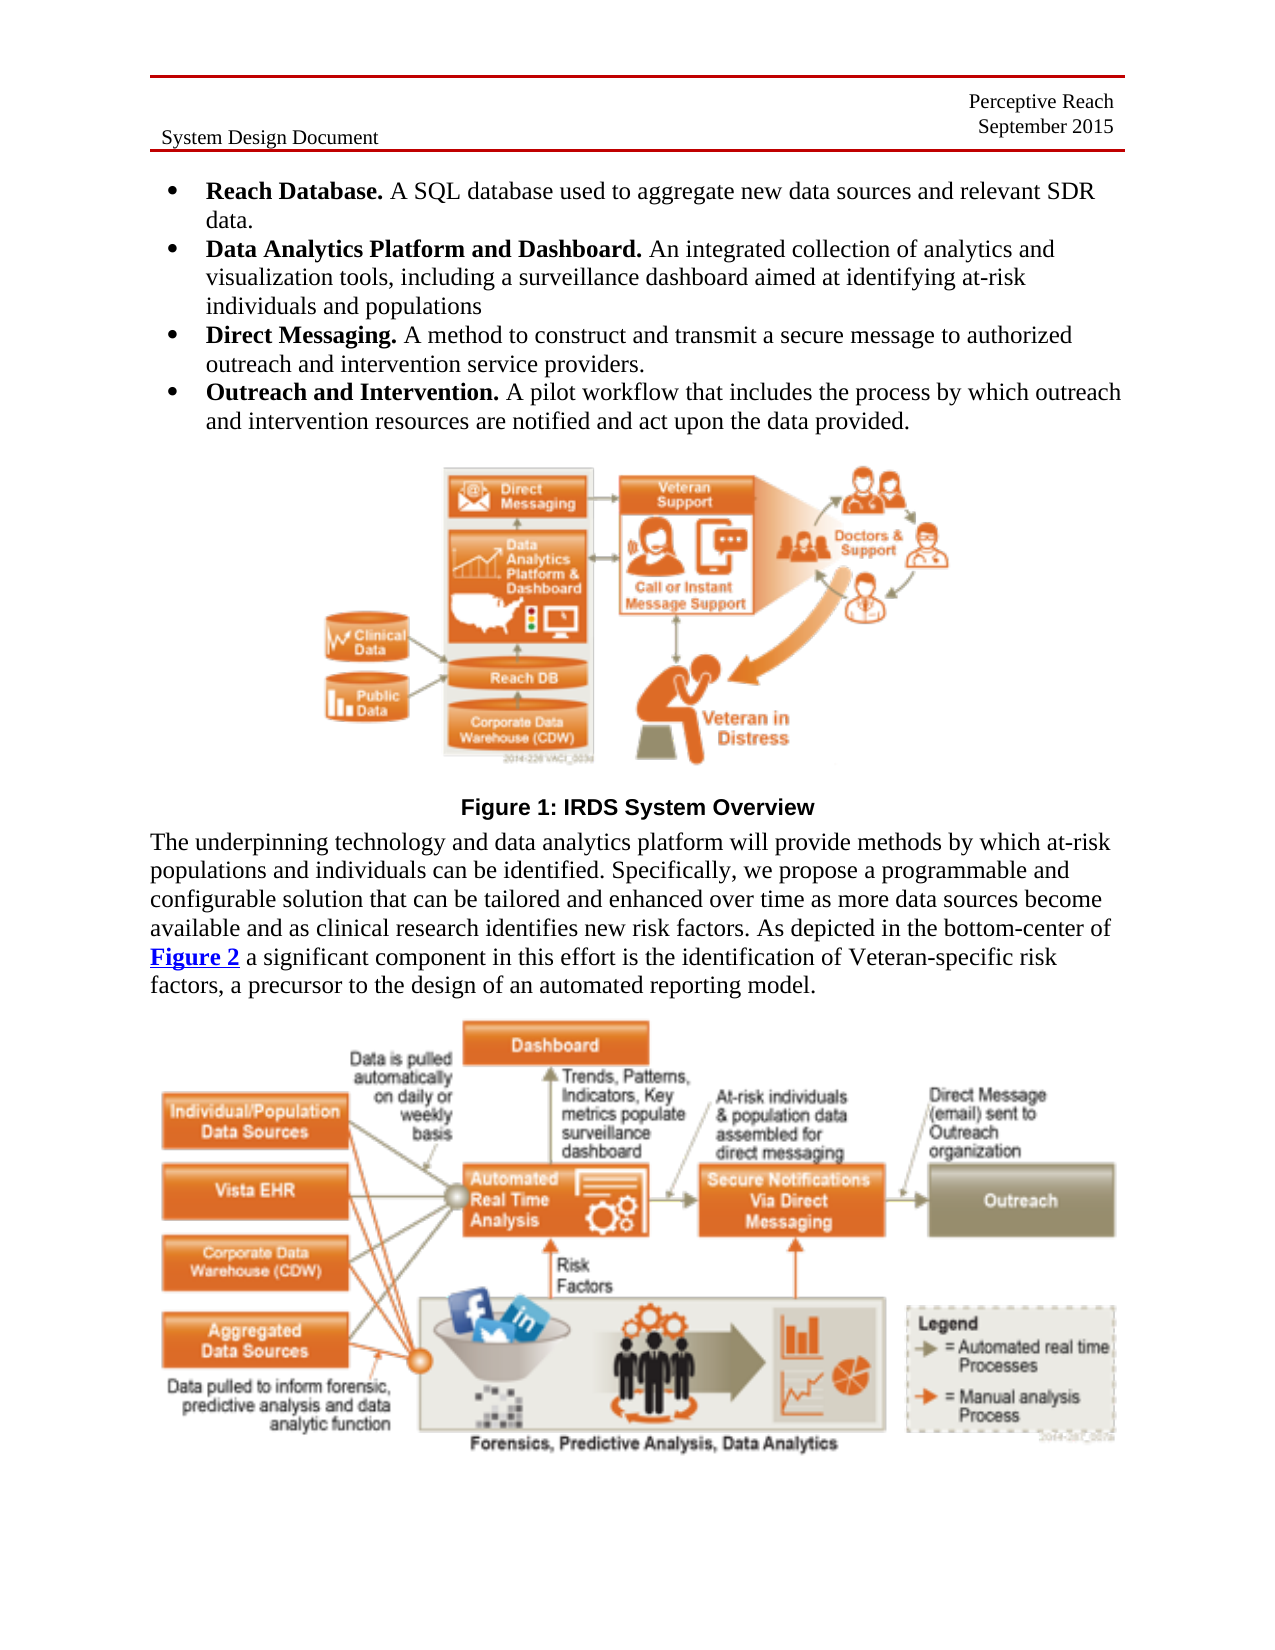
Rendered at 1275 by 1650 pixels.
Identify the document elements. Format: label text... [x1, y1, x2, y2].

text Reach Database. A SQL database used to aggregate new data sources and relevant SDR data. [168, 176, 1125, 234]
picture [150, 1011, 1125, 1462]
text The underpinning technology and data analytics platform will provide methods by which at-risk populations and individuals can be identified. Specifically, we propose a programmable and configurable solution that can be tailored and enhanced over time as more data sources become available and as clinical research identifies new risk factors. As depicted in the bottom-center of Figure 2 a significant component in this effort is the identification of Veteran-specific risk factors, a precursor to the design of an automated reporting model. [150, 827, 1125, 999]
picture [321, 463, 954, 769]
text Data Analytics Platform and Dashboard. An integrated collection of analytics and visualization tools, including a surveillance dashboard aimed at identifying at-risk individuals and populations [168, 234, 1125, 320]
text Outreach and Intervention. A pilot workflow that includes the process by which outreach and intervention resources are notified and act upon the data provided. [168, 377, 1125, 435]
text Direct Messaging. A method to construct and transmit a secure message to authorized outreach and intervention service providers. [168, 320, 1125, 377]
